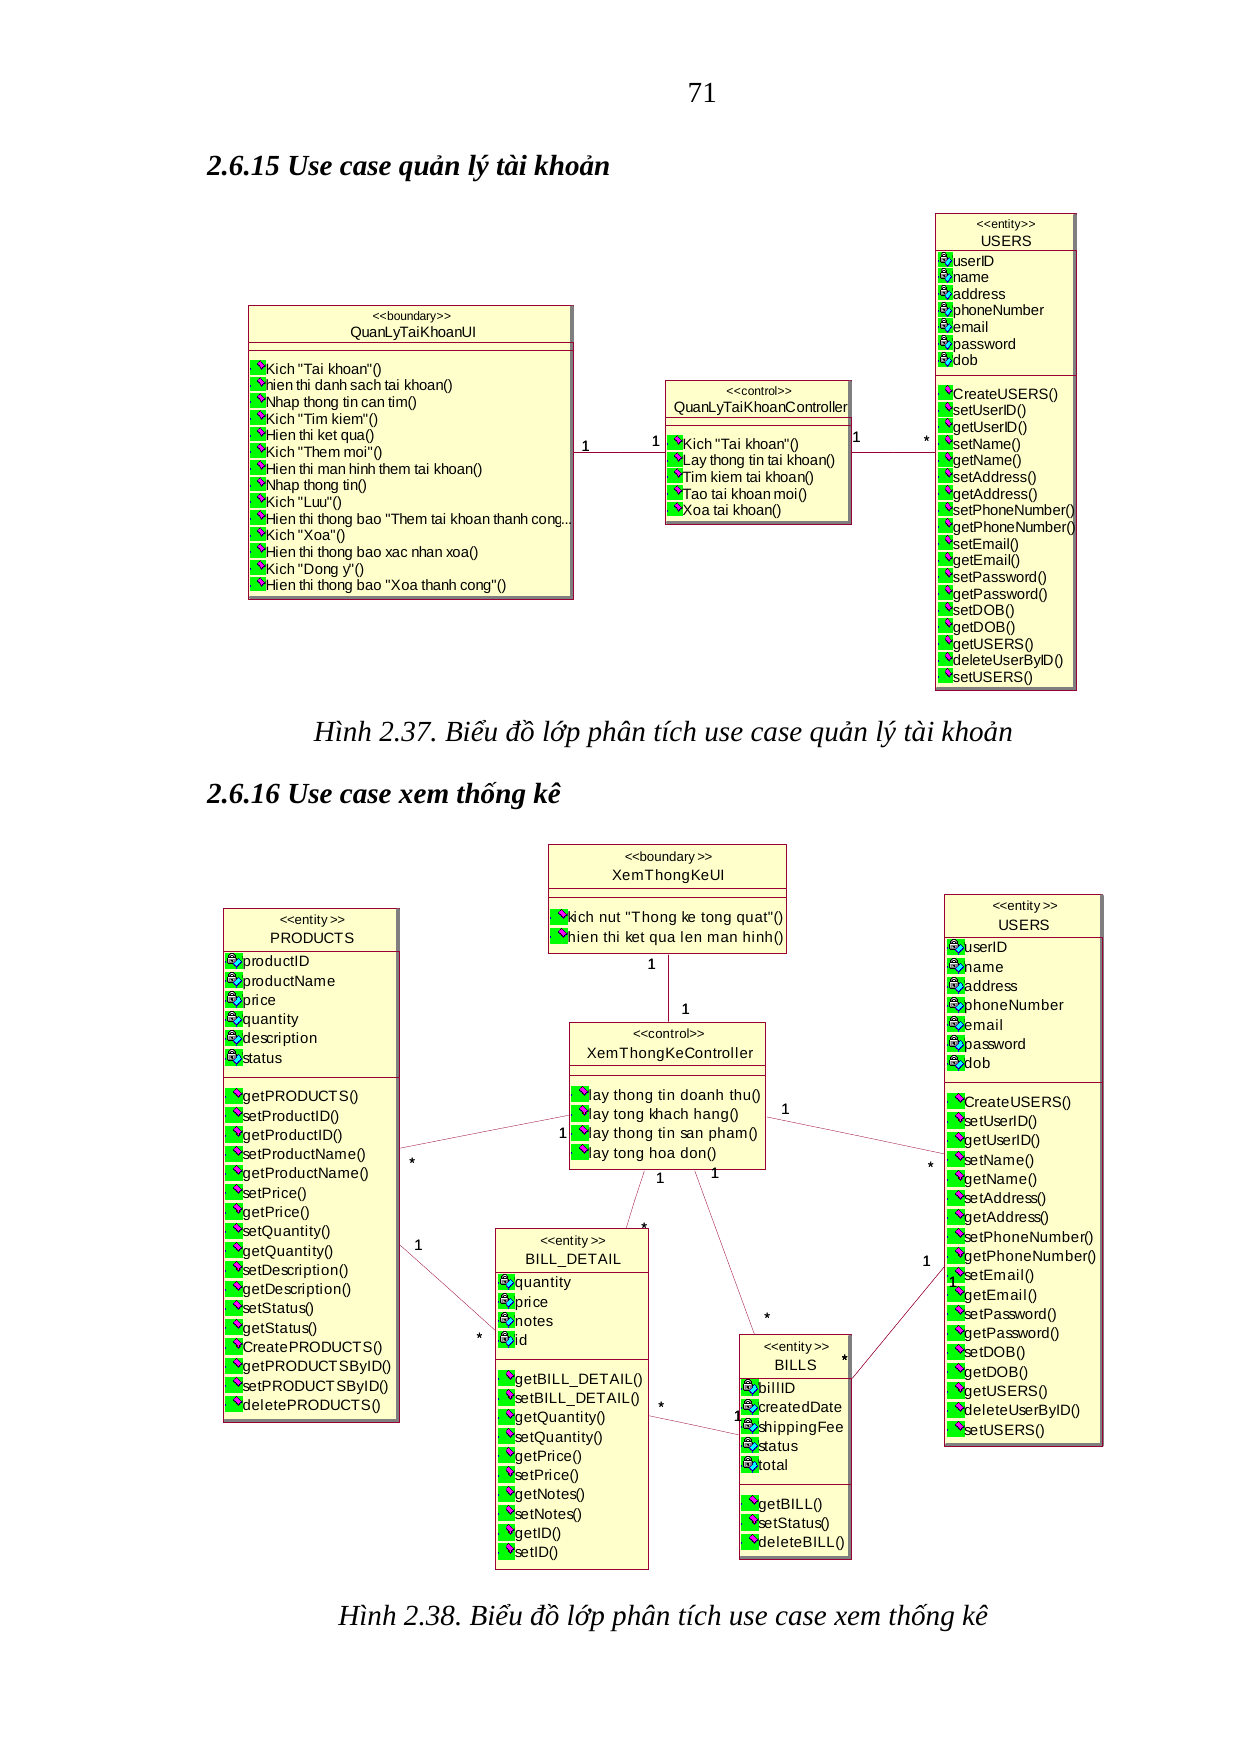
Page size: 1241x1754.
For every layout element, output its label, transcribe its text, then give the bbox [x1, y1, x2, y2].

text Hình 2.37. Biểu đồ lớp phân tích use case quản lý tài khoản [207, 714, 1122, 747]
text Hình 2.38. Biểu đồ lớp phân tích use case xem thống kê [207, 1598, 1122, 1632]
subtitle Use case xem thống kê [207, 777, 1122, 810]
subtitle Use case quản lý tài khoản [207, 148, 1122, 181]
